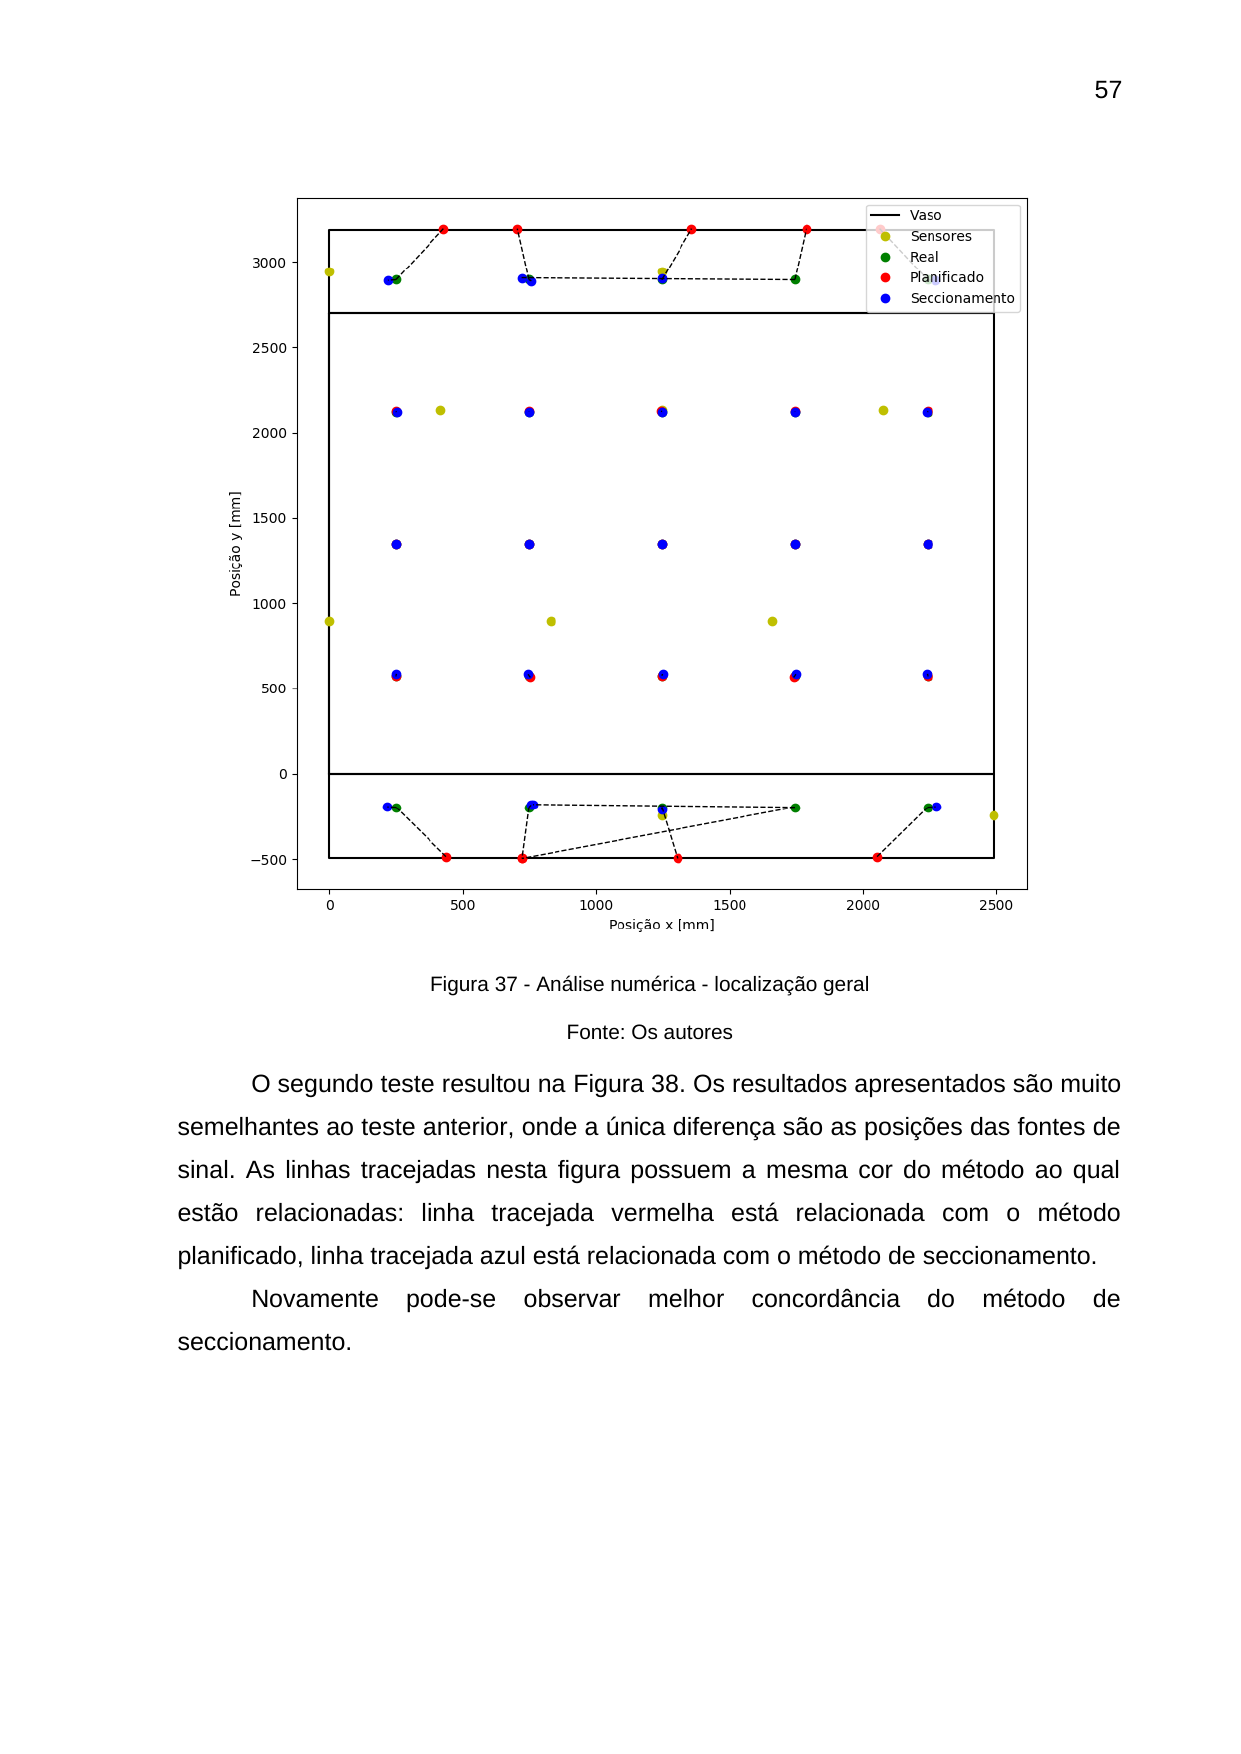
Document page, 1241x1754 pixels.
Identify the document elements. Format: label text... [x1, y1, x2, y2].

text Novamente pode-se observar melhor concordância do método de seccionamento. [177, 1284, 1122, 1356]
text O segundo teste resultou na Figura 38. Os resultados apresentados são muito semelhantes ao teste anterior, onde a única diferença são as posições das fontes de sinal. As linhas tracejadas nesta figura possuem a mesma cor do método ao qual estão relacionadas: linha tracejada vermelha está relacionada com o método planificado, linha tracejada azul está relacionada com o método de seccionamento. [177, 1069, 1122, 1270]
text Fonte: Os autores [177, 1020, 1122, 1044]
picture [178, 177, 1121, 945]
text Figura 37 - Análise numérica - localização geral [177, 972, 1122, 996]
